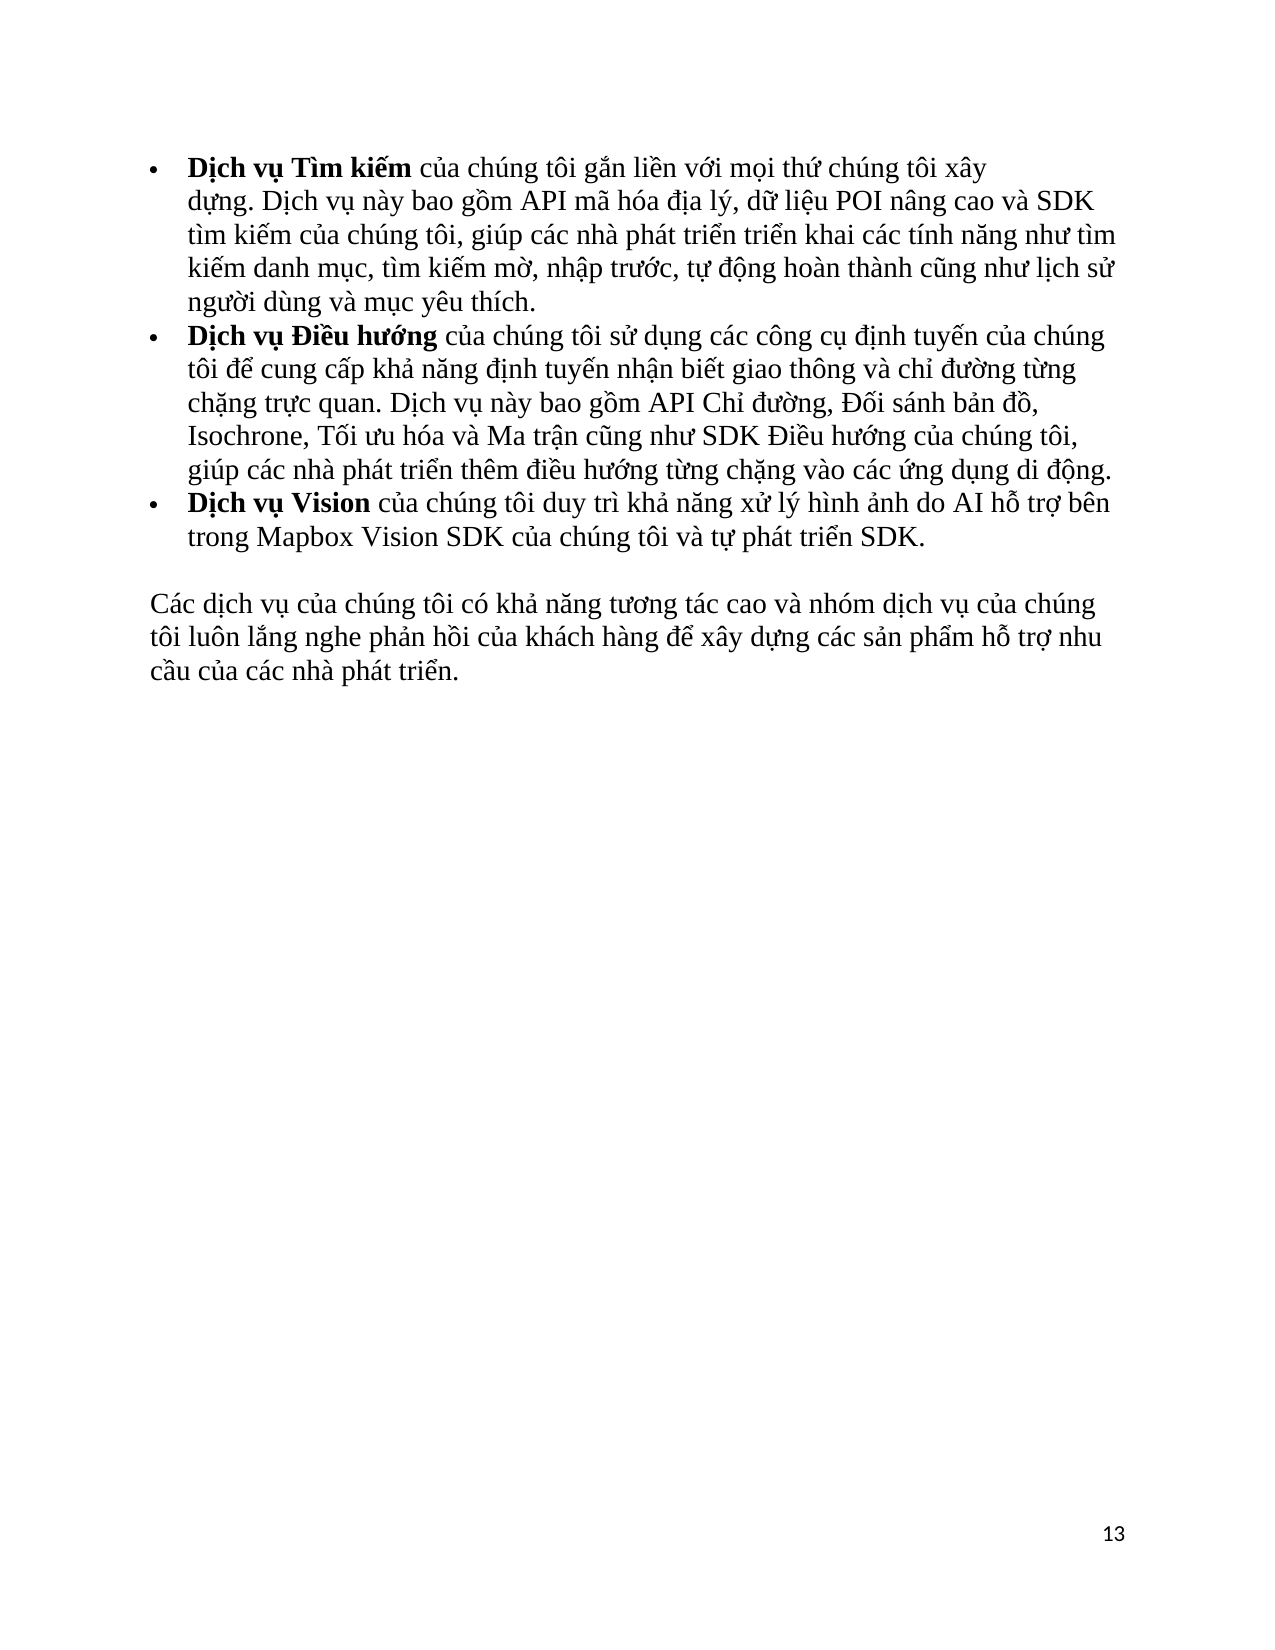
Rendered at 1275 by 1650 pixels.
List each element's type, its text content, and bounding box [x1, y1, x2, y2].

list Dịch vụ Điều hướng của chúng tôi sử dụng các công cụ định tuyến của chúng tôi để cung cấp khả năng định tuyến nhận biết giao thông và chỉ đường từng chặng trực quan. Dịch vụ này bao gồm API Chỉ đường, Đối sánh bản đồ, Isochrone, Tối ưu hóa và Ma trận cũng như SDK Điều hướng của chúng tôi, giúp các nhà phát triển thêm điều hướng từng chặng vào các ứng dụng di động. [150, 318, 1125, 485]
list Dịch vụ Vision của chúng tôi duy trì khả năng xử lý hình ảnh do AI hỗ trợ bên trong Mapbox Vision SDK của chúng tôi và tự phát triển SDK. [150, 485, 1125, 552]
list Dịch vụ Tìm kiếm của chúng tôi gắn liền với mọi thứ chúng tôi xây dựng. Dịch vụ này bao gồm API mã hóa địa lý, dữ liệu POI nâng cao và SDK tìm kiếm của chúng tôi, giúp các nhà phát triển triển khai các tính năng như tìm kiếm danh mục, tìm kiếm mờ, nhập trước, tự động hoàn thành cũng như lịch sử người dùng và mục yêu thích. [150, 150, 1125, 318]
text Các dịch vụ của chúng tôi có khả năng tương tác cao và nhóm dịch vụ của chúng tôi luôn lắng nghe phản hồi của khách hàng để xây dựng các sản phẩm hỗ trợ nhu cầu của các nhà phát triển. [150, 586, 1125, 687]
